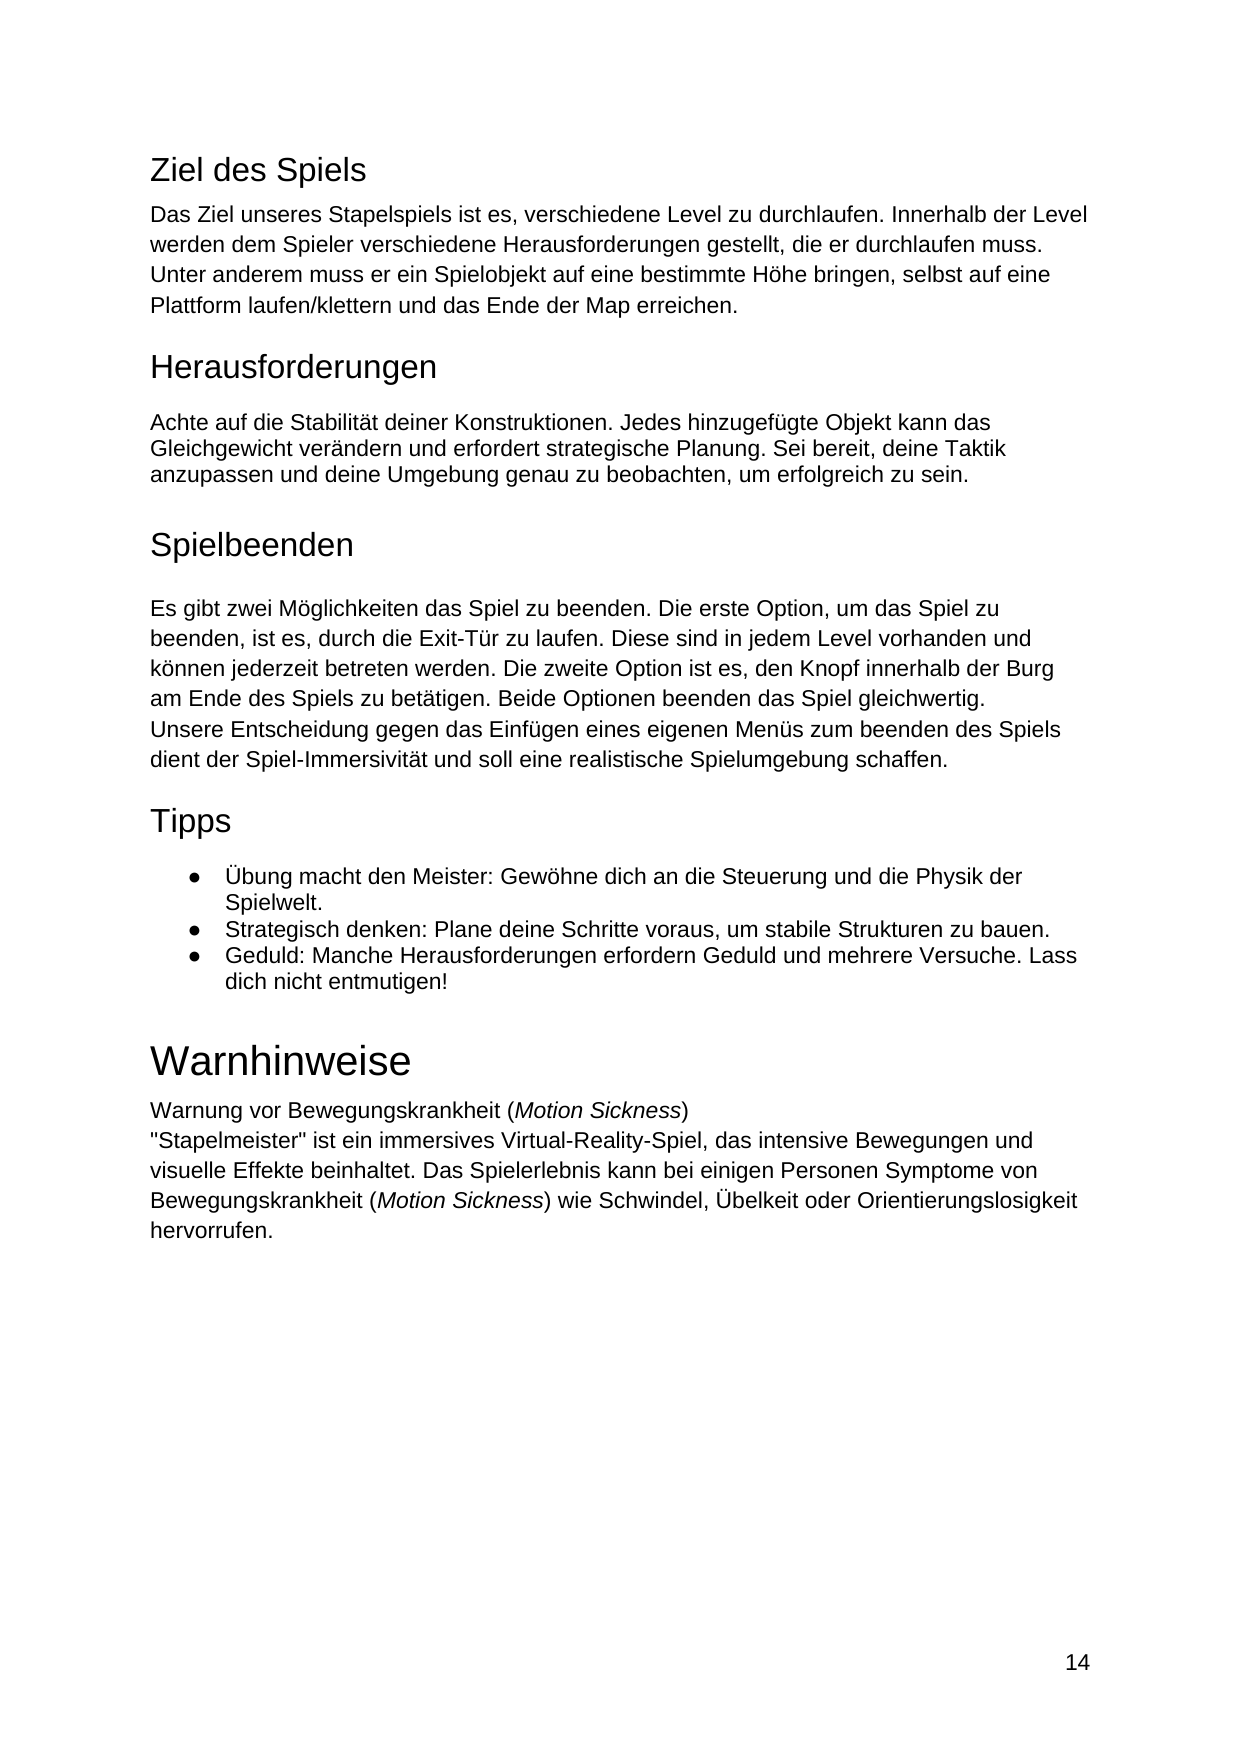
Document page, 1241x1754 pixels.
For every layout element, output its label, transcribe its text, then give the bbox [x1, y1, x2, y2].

subtitle Herausforderungen [150, 347, 1090, 385]
text "Stapelmeister" ist ein immersives Virtual-Reality-Spiel, das intensive Bewegungen und visuelle Effekte beinhaltet. Das Spielerlebnis kann bei einigen Personen Symptome von Bewegungskrankheit (Motion Sickness) wie Schwindel, Übelkeit oder Orientierungslosigkeit hervorrufen. [150, 1127, 1090, 1244]
subtitle Tipps [150, 801, 1090, 839]
subtitle Warnhinweise [150, 1036, 1090, 1084]
list Geduld: Manche Herausforderungen erfordern Geduld und mehrere Versuche. Lass dich nicht entmutigen! [187, 942, 1090, 994]
list Strategisch denken: Plane deine Schritte voraus, um stabile Strukturen zu bauen. [187, 916, 1090, 942]
text Es gibt zwei Möglichkeiten das Spiel zu beenden. Die erste Option, um das Spiel zu beenden, ist es, durch die Exit-Tür zu laufen. Diese sind in jedem Level vorhanden und können jederzeit betreten werden. Die zweite Option ist es, den Knopf innerhalb der Burg am Ende des Spiels zu betätigen. Beide Optionen beenden das Spiel gleichwertig. [150, 595, 1090, 712]
text Achte auf die Stabilität deiner Konstruktionen. Jedes hinzugefügte Objekt kann das Gleichgewicht verändern und erfordert strategische Planung. Sei bereit, deine Taktik anzupassen und deine Umgebung genau zu beobachten, um erfolgreich zu sein. [150, 408, 1090, 488]
text Warnung vor Bewegungskrankheit (Motion Sickness) [150, 1097, 1090, 1123]
subtitle Spielbeenden [150, 525, 1090, 563]
list Übung macht den Meister: Gewöhne dich an die Steuerung und die Physik der Spielwelt. [187, 863, 1090, 916]
text Das Ziel unseres Stapelspiels ist es, verschiedene Level zu durchlaufen. Innerhalb der Level werden dem Spieler verschiedene Herausforderungen gestellt, die er durchlaufen muss. Unter anderem muss er ein Spielobjekt auf eine bestimmte Höhe bringen, selbst auf eine Plattform laufen/klettern und das Ende der Map erreichen. [150, 201, 1090, 318]
subtitle Ziel des Spiels [150, 150, 1090, 188]
text Unsere Entscheidung gegen das Einfügen eines eigenen Menüs zum beenden des Spiels dient der Spiel-Immersivität und soll eine realistische Spielumgebung schaffen. [150, 716, 1090, 772]
